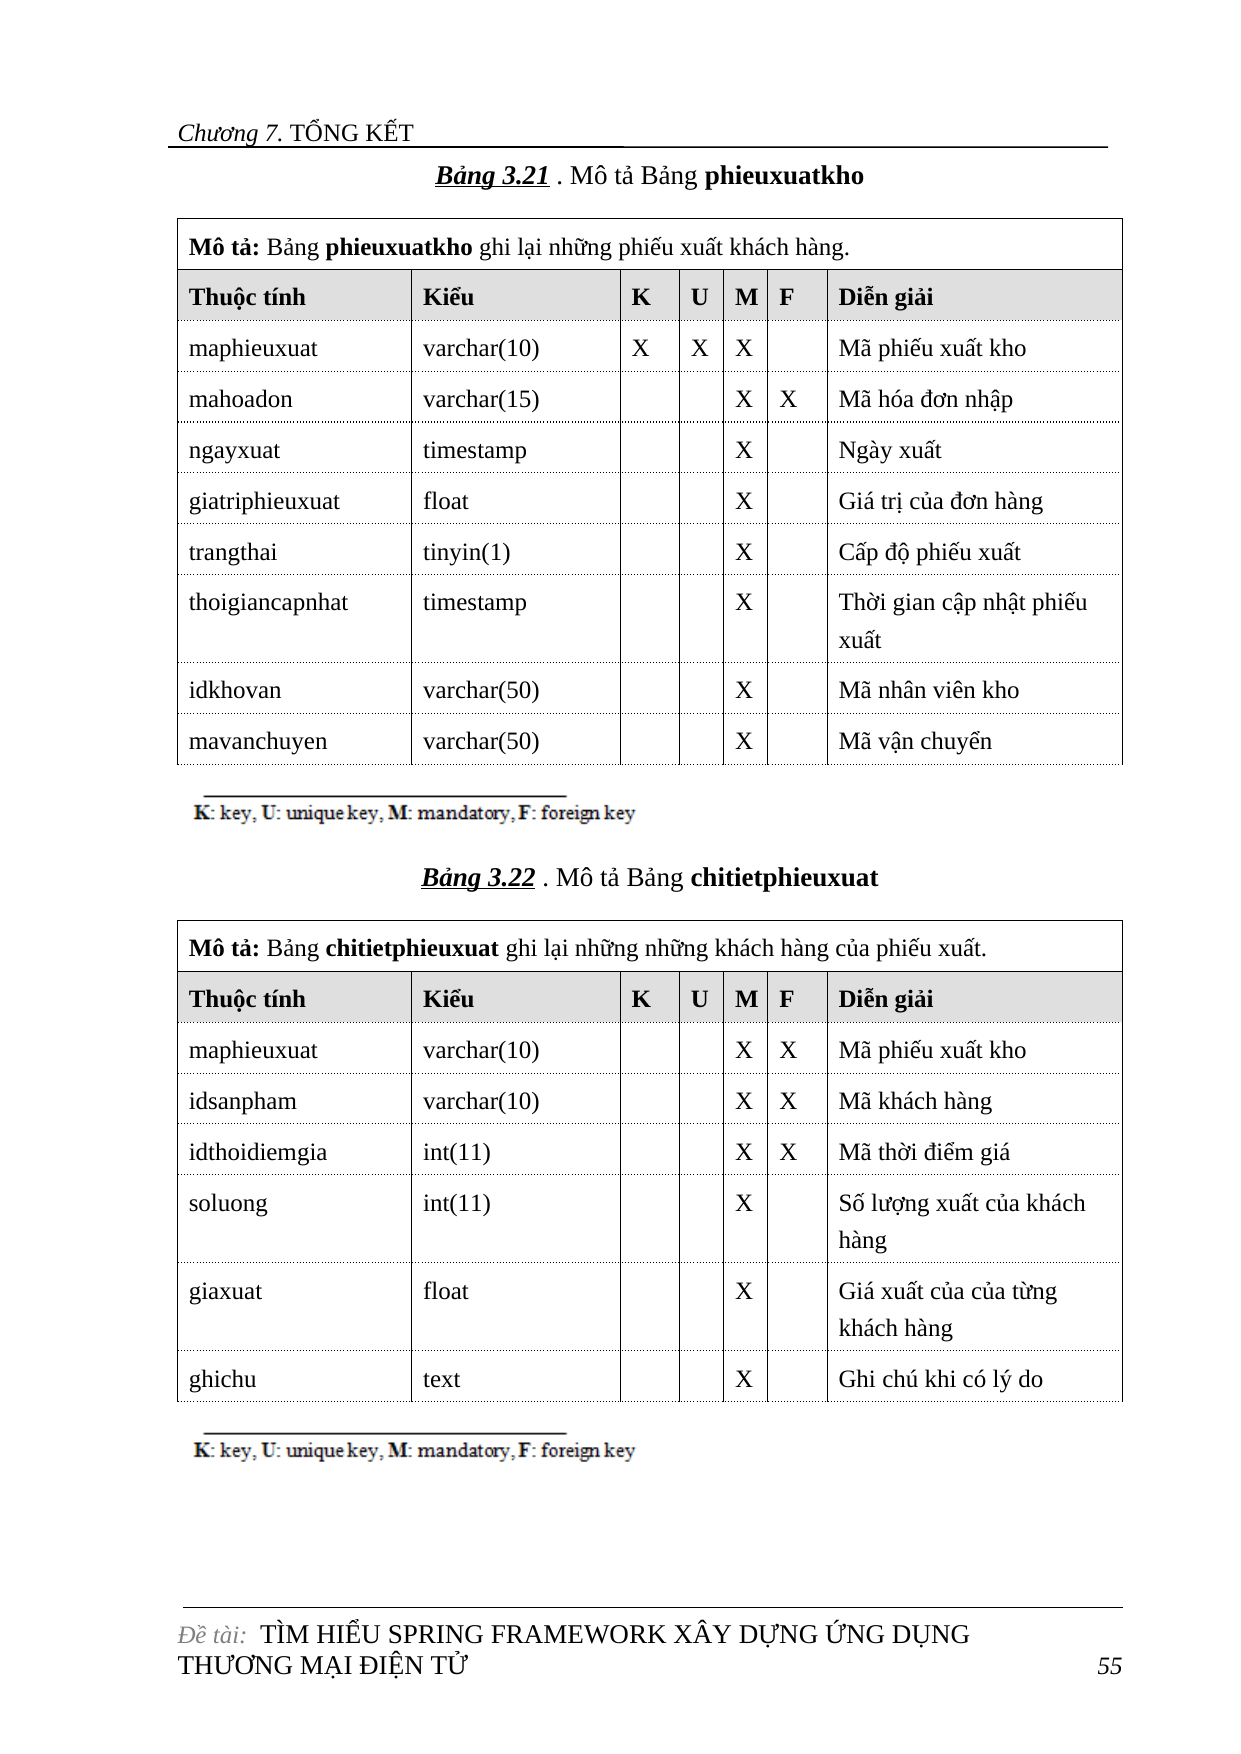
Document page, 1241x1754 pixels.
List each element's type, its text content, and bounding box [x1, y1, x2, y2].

table_cell Diễn giải [828, 270, 1122, 320]
table_cell X [724, 1350, 767, 1401]
text Bảng 3.22 . Mô tả Bảng chitietphieuxuat [177, 861, 1122, 892]
table_cell [621, 713, 679, 764]
table_cell X [724, 472, 767, 523]
table_cell [680, 472, 723, 523]
table_cell int(11) [412, 1123, 620, 1174]
table_cell [621, 662, 679, 713]
table_cell Mã thời điểm giá [828, 1123, 1122, 1174]
table_cell X [724, 574, 767, 662]
table_cell [680, 1022, 723, 1072]
table_cell varchar(50) [412, 662, 620, 713]
table_cell text [412, 1350, 620, 1401]
table_cell X [768, 1123, 827, 1174]
table_cell X [768, 1073, 827, 1123]
table_cell M [724, 972, 767, 1022]
table_cell F [768, 972, 827, 1022]
table_cell [768, 1262, 827, 1350]
table_cell F [768, 270, 827, 320]
table_cell [621, 1174, 679, 1262]
table_cell maphieuxuat [178, 320, 411, 371]
table_cell [680, 523, 723, 574]
table_cell [621, 1022, 679, 1072]
table_cell [621, 523, 679, 574]
table_cell [177, 764, 1122, 848]
table_cell Thuộc tính [178, 972, 411, 1022]
table_cell Mã vận chuyển [828, 713, 1122, 764]
table_cell [621, 1350, 679, 1401]
table_cell timestamp [412, 574, 620, 662]
table_cell X [724, 421, 767, 472]
table_cell thoigiancapnhat [178, 574, 411, 662]
table_cell [177, 1401, 1122, 1486]
table_header Mô tả: Bảng chitietphieuxuat ghi lại những những khách hàng của phiếu xuất. [178, 921, 1122, 971]
table_cell varchar(10) [412, 1022, 620, 1072]
table_cell [680, 1174, 723, 1262]
table_cell maphieuxuat [178, 1022, 411, 1072]
table_cell K [621, 972, 679, 1022]
table_cell Ngày xuất [828, 421, 1122, 472]
table_cell X [724, 523, 767, 574]
table_cell varchar(50) [412, 713, 620, 764]
table_cell X [724, 371, 767, 421]
table_cell X [724, 1123, 767, 1174]
table_cell X [621, 320, 679, 371]
table_cell [768, 421, 827, 472]
table_cell varchar(10) [412, 1073, 620, 1123]
table_cell int(11) [412, 1174, 620, 1262]
table_cell [768, 320, 827, 371]
table_cell float [412, 1262, 620, 1350]
table_cell X [680, 320, 723, 371]
table_cell Mã phiếu xuất kho [828, 1022, 1122, 1072]
table_cell U [680, 270, 723, 320]
table_cell [768, 662, 827, 713]
table_cell Kiểu [412, 972, 620, 1022]
table_cell Cấp độ phiếu xuất [828, 523, 1122, 574]
table_cell [680, 1123, 723, 1174]
table_cell Ghi chú khi có lý do [828, 1350, 1122, 1401]
table_cell K [621, 270, 679, 320]
table_cell X [724, 1262, 767, 1350]
table_cell Thuộc tính [178, 270, 411, 320]
table_cell X [724, 1073, 767, 1123]
table_cell [768, 574, 827, 662]
table_cell Số lượng xuất của khách hàng [828, 1174, 1122, 1262]
picture [188, 1414, 644, 1478]
table_cell ghichu [178, 1350, 411, 1401]
table_cell [680, 713, 723, 764]
table_cell mavanchuyen [178, 713, 411, 764]
table_cell [680, 1073, 723, 1123]
table_cell giatriphieuxuat [178, 472, 411, 523]
table_cell giaxuat [178, 1262, 411, 1350]
table_cell idsanpham [178, 1073, 411, 1123]
table_cell X [768, 1022, 827, 1072]
table_cell mahoadon [178, 371, 411, 421]
table_cell [680, 371, 723, 421]
table_cell X [724, 1174, 767, 1262]
table_cell [621, 472, 679, 523]
table_cell Mã khách hàng [828, 1073, 1122, 1123]
table_cell [768, 1350, 827, 1401]
table_cell varchar(15) [412, 371, 620, 421]
table_cell [768, 472, 827, 523]
table_header Mô tả: Bảng phieuxuatkho ghi lại những phiếu xuất khách hàng. [178, 219, 1122, 269]
table_cell [621, 1073, 679, 1123]
table_cell Thời gian cập nhật phiếu xuất [828, 574, 1122, 662]
table_cell ngayxuat [178, 421, 411, 472]
table_cell X [724, 713, 767, 764]
table_cell X [724, 320, 767, 371]
table_cell [621, 1123, 679, 1174]
table_cell soluong [178, 1174, 411, 1262]
table_cell U [680, 972, 723, 1022]
table_cell X [724, 662, 767, 713]
table_cell [680, 574, 723, 662]
table_cell Mã phiếu xuất kho [828, 320, 1122, 371]
table_cell timestamp [412, 421, 620, 472]
table_cell tinyin(1) [412, 523, 620, 574]
text Bảng 3.21 . Mô tả Bảng phieuxuatkho [177, 159, 1122, 190]
table_cell [768, 523, 827, 574]
table_cell idthoidiemgia [178, 1123, 411, 1174]
table_cell [621, 1262, 679, 1350]
table_cell Mã nhân viên kho [828, 662, 1122, 713]
table_cell float [412, 472, 620, 523]
table_cell [680, 1262, 723, 1350]
table_cell [768, 1174, 827, 1262]
table_cell idkhovan [178, 662, 411, 713]
table_cell Mã hóa đơn nhập [828, 371, 1122, 421]
table_cell Kiểu [412, 270, 620, 320]
table_cell [680, 662, 723, 713]
table_cell X [768, 371, 827, 421]
table_cell varchar(10) [412, 320, 620, 371]
table_cell Giá xuất của của từng khách hàng [828, 1262, 1122, 1350]
table_cell Diễn giải [828, 972, 1122, 1022]
table_cell M [724, 270, 767, 320]
table_cell [768, 713, 827, 764]
table_cell [621, 371, 679, 421]
table_cell [621, 574, 679, 662]
table_cell X [724, 1022, 767, 1072]
table_cell [621, 421, 679, 472]
table_cell Giá trị của đơn hàng [828, 472, 1122, 523]
table_cell trangthai [178, 523, 411, 574]
table_cell [680, 1350, 723, 1401]
picture [188, 777, 644, 840]
table_cell [680, 421, 723, 472]
